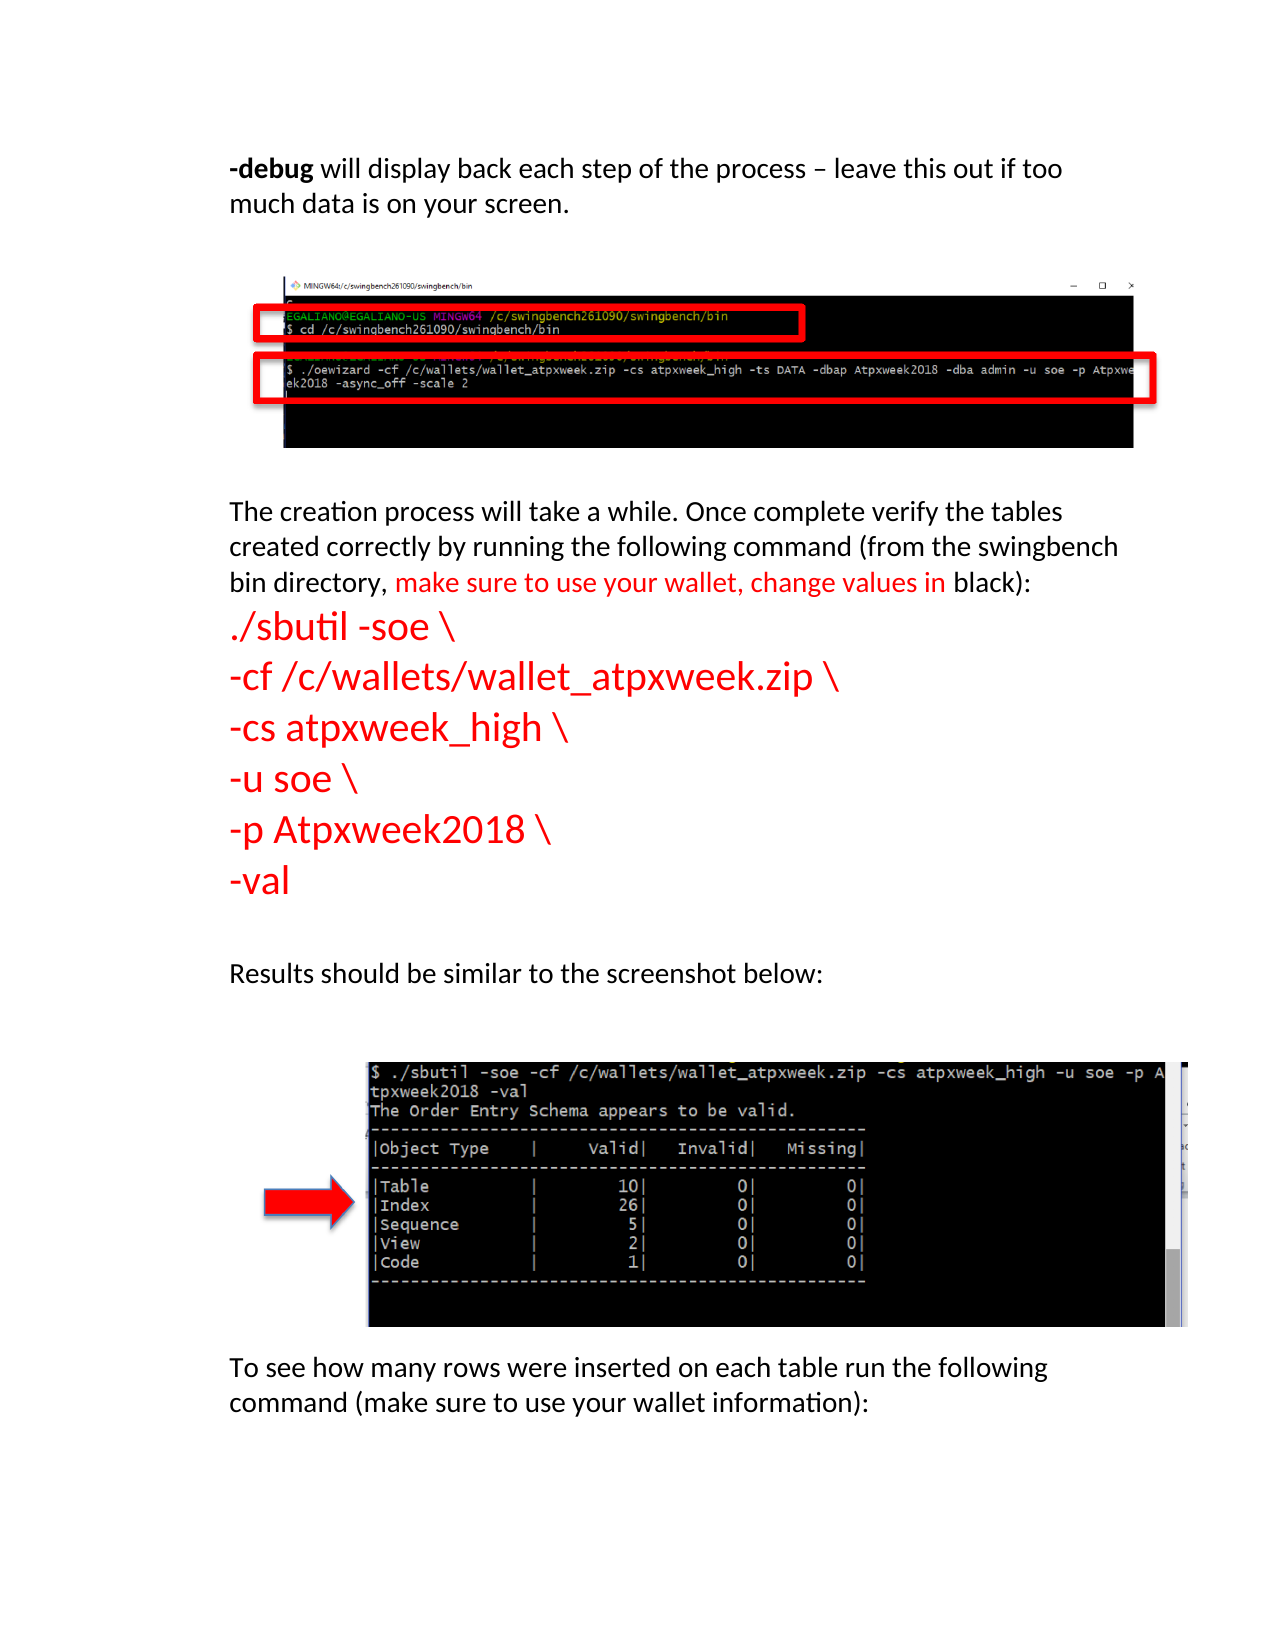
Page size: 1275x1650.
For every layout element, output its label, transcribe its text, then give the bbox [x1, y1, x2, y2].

text -debug will display back each step of the process – leave this out if too much data is on your screen. [229, 150, 1125, 221]
text To see how many rows were inserted on each table run the following command (make sure to use your wallet information): [229, 1349, 1125, 1420]
text -cf /c/wallets/wallet_atpxweek.zip \ [229, 650, 1125, 701]
text The creation process will take a while. Once complete verify the tables created correctly by running the following command (from the swingbench bin directory, make sure to use your wallet, change values in black): [229, 493, 1125, 599]
text -p Atpxweek2018 \ [229, 803, 1125, 854]
text ./sbutil -soe \ [229, 599, 1125, 650]
text Results should be similar to the screenshot below: [229, 955, 1125, 991]
picture [229, 256, 1205, 493]
text -val [229, 854, 1125, 904]
text -u soe \ [229, 752, 1125, 803]
picture [229, 1026, 1205, 1349]
text -cs atpxweek_high \ [229, 701, 1125, 752]
